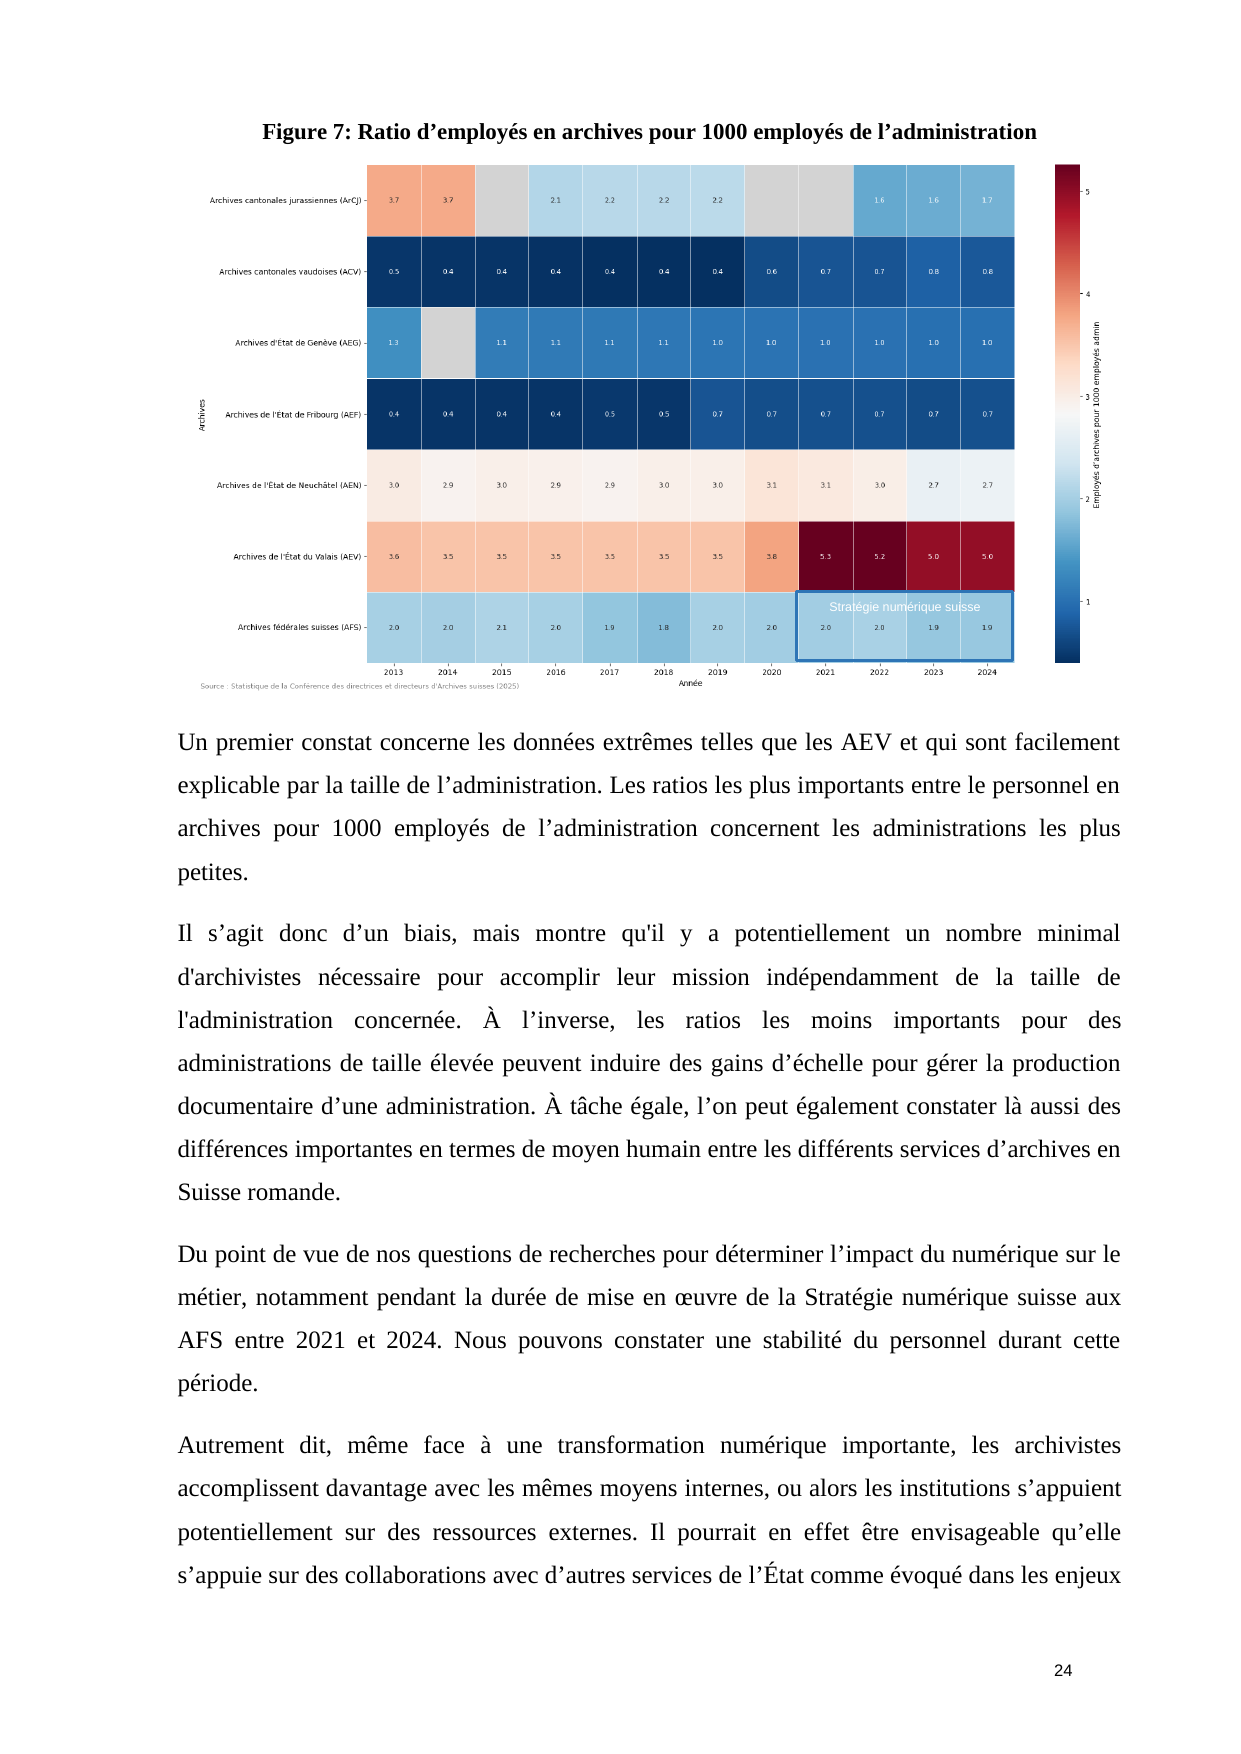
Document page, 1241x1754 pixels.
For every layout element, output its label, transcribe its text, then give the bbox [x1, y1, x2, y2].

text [177, 1430, 1122, 1588]
picture [193, 163, 1106, 695]
text Figure 7: Ratio d’employés en archives pour 1000 employés de l’administration [177, 118, 1122, 144]
text Un premier constat concerne les données extrêmes telles que les AEV et qui sont facilement explicable par la taille de l’administration. Les ratios les plus importants entre le personnel en archives pour 1000 employés de l’administration concernent les administrations les plus petites. [177, 727, 1122, 885]
text Du point de vue de nos questions de recherches pour déterminer l’impact du numérique sur le métier, notamment pendant la durée de mise en œuvre de la Stratégie numérique suisse aux AFS entre 2021 et 2024. Nous pouvons constater une stabilité du personnel durant cette période. [177, 1239, 1122, 1397]
text Il s’agit donc d’un biais, mais montre qu'il y a potentiellement un nombre minimal d'archivistes nécessaire pour accomplir leur mission indépendamment de la taille de l'administration concernée. À l’inverse, les ratios les moins importants pour des administrations de taille élevée peuvent induire des gains d’échelle pour gérer la production documentaire d’une administration. À tâche égale, l’on peut également constater là aussi des différences importantes en termes de moyen humain entre les différents services d’archives en Suisse romande. [177, 918, 1122, 1206]
